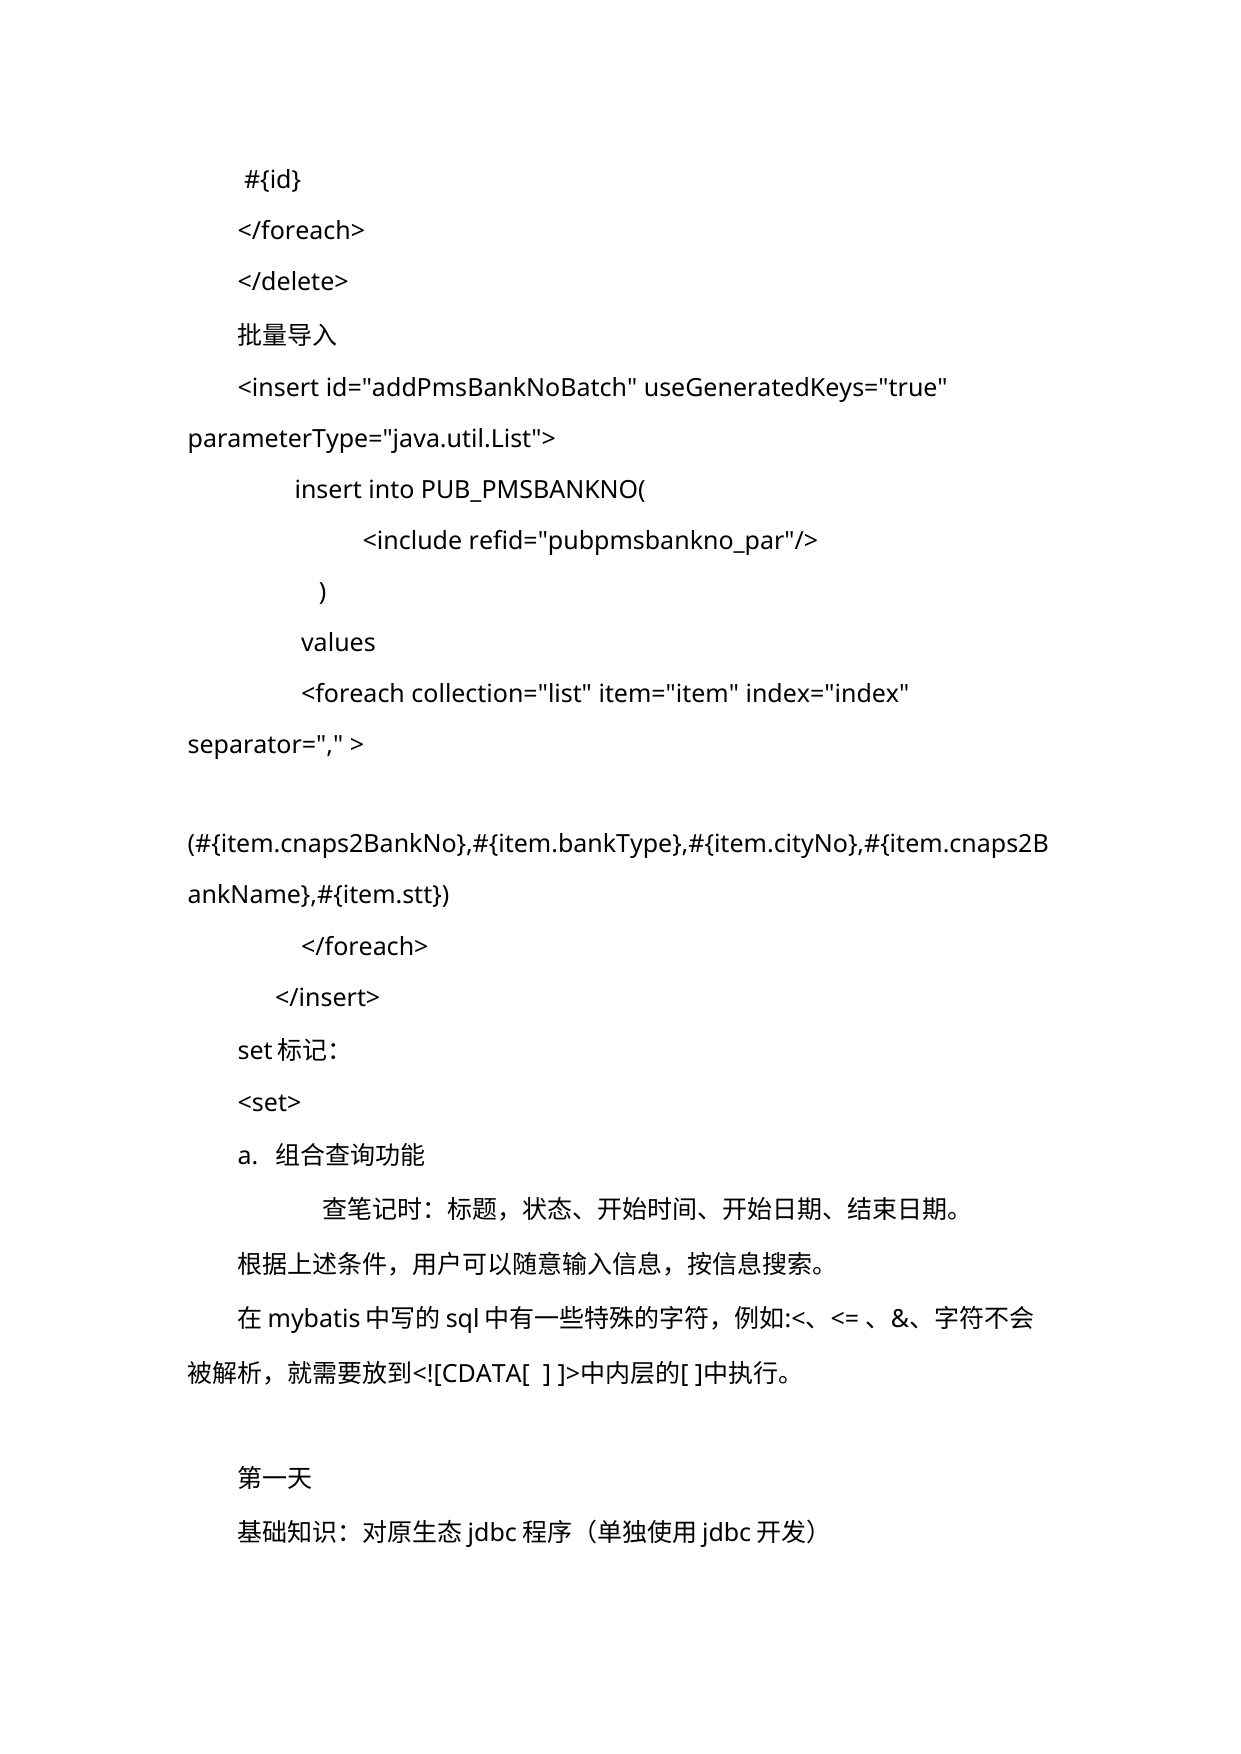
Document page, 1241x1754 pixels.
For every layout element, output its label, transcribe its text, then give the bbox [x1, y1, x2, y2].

text <foreach collection="list" item="item" index="index" separator="," > [187, 676, 1053, 761]
text (#{item.cnaps2BankNo},#{item.bankType},#{item.cityNo},#{item.cnaps2BankName},#{item.stt}) [187, 778, 1053, 911]
text <insert id="addPmsBankNoBatch" useGeneratedKeys="true" parameterType="java.util.List"> [187, 369, 1053, 454]
text 在mybatis中写的sql中有一些特殊的字符，例如:<、<= 、&、字符不会被解析，就需要放到<![CDATA[ ] ]>中内层的[ ]中执行。 [187, 1299, 1053, 1389]
text 查笔记时：标题，状态、开始时间、开始日期、结束日期。 [187, 1190, 1053, 1226]
text 基础知识：对原生态jdbc程序（单独使用jdbc开发） [187, 1513, 1053, 1549]
text 根据上述条件，用户可以随意输入信息，按信息搜索。 [187, 1244, 1053, 1281]
text set标记： [187, 1030, 1053, 1066]
text #{id} [187, 162, 1053, 196]
text </foreach> [187, 213, 1053, 247]
text 第一天 [187, 1458, 1053, 1495]
text </insert> [187, 979, 1053, 1013]
text <set> [187, 1084, 1053, 1119]
text </foreach> [187, 928, 1053, 962]
text ) [187, 574, 1053, 608]
list 组合查询功能 [187, 1136, 1053, 1172]
text insert into PUB_PMSBANKNO( [187, 472, 1053, 506]
text values [187, 625, 1053, 659]
text 批量导入 [187, 315, 1053, 351]
text <include refid="pubpmsbankno_par"/> [187, 523, 1053, 557]
text </delete> [187, 264, 1053, 298]
